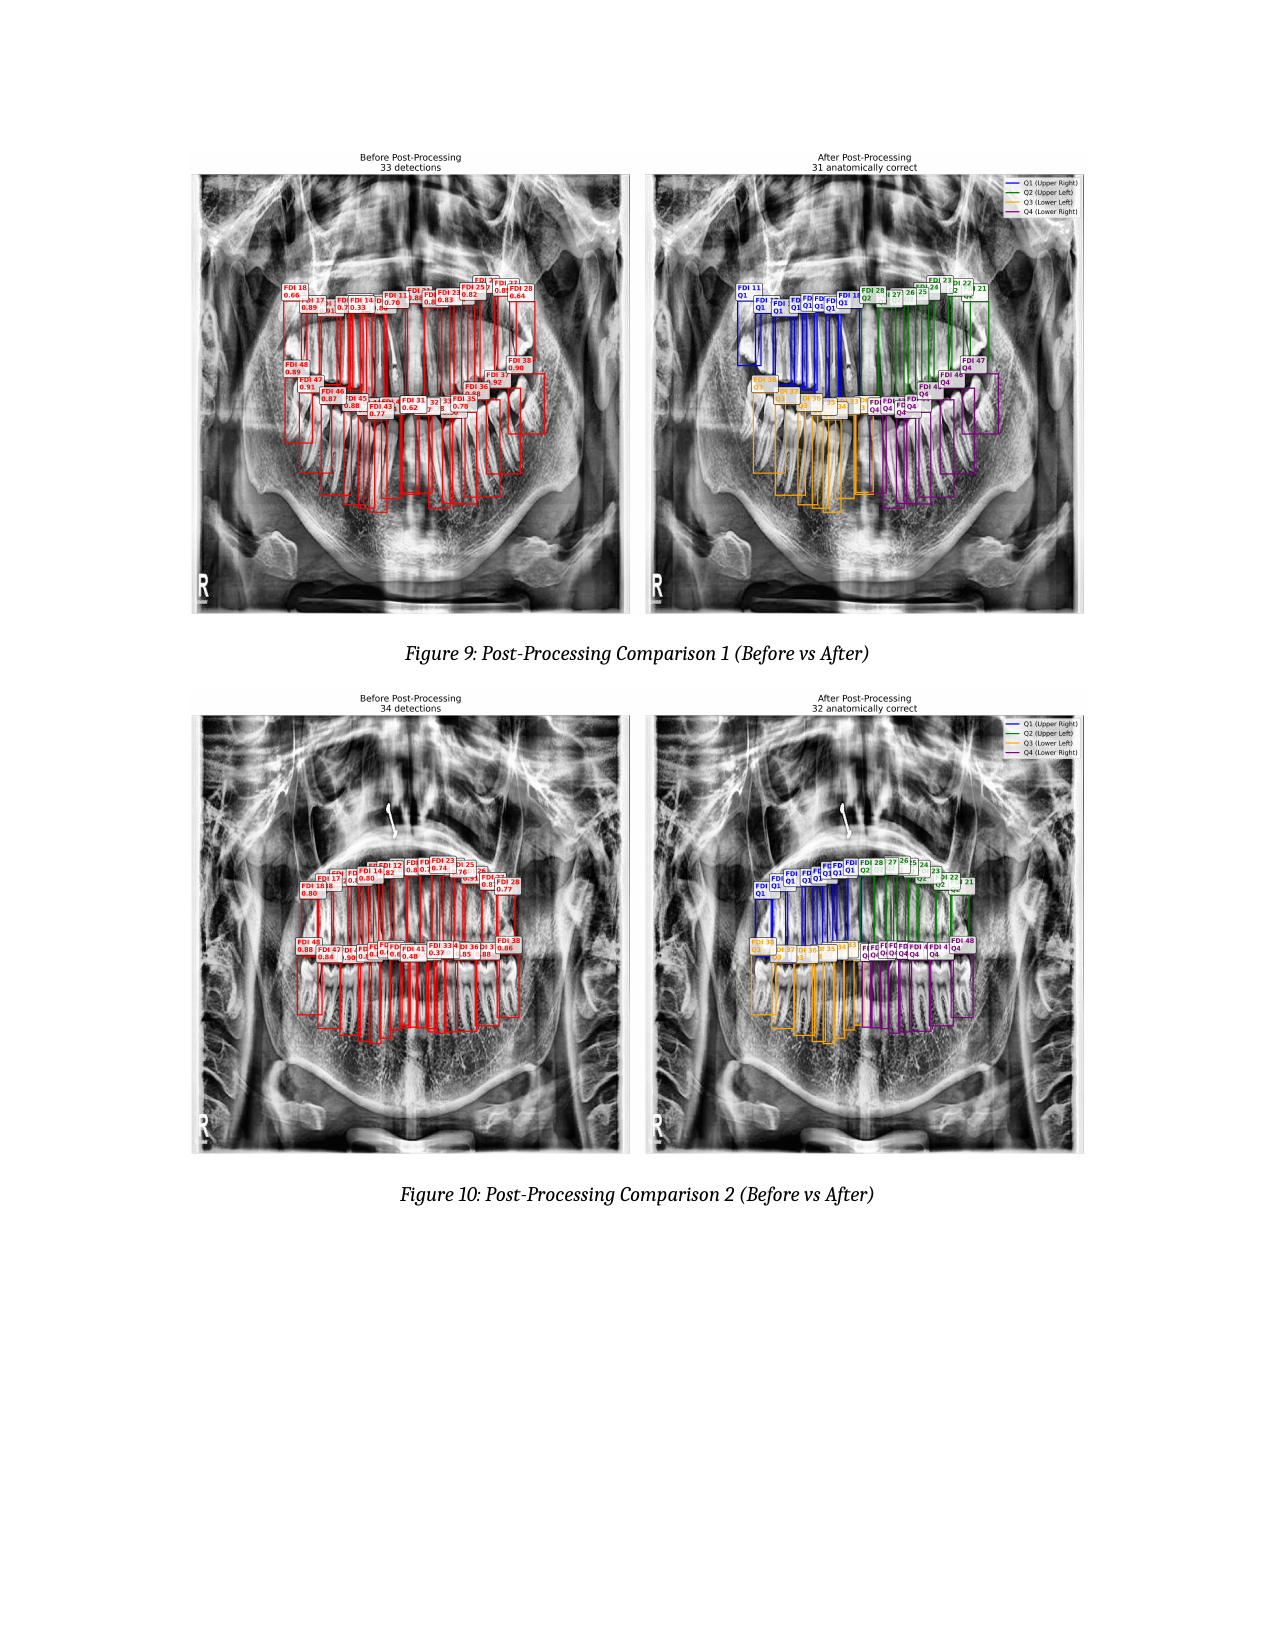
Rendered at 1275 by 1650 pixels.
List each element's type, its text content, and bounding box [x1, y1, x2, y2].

picture [187, 150, 1088, 618]
text Figure 9: Post-Processing Comparison 1 (Before vs After) [187, 642, 1087, 666]
text Figure 10: Post-Processing Comparison 2 (Before vs After) [187, 1182, 1087, 1206]
picture [187, 690, 1088, 1158]
